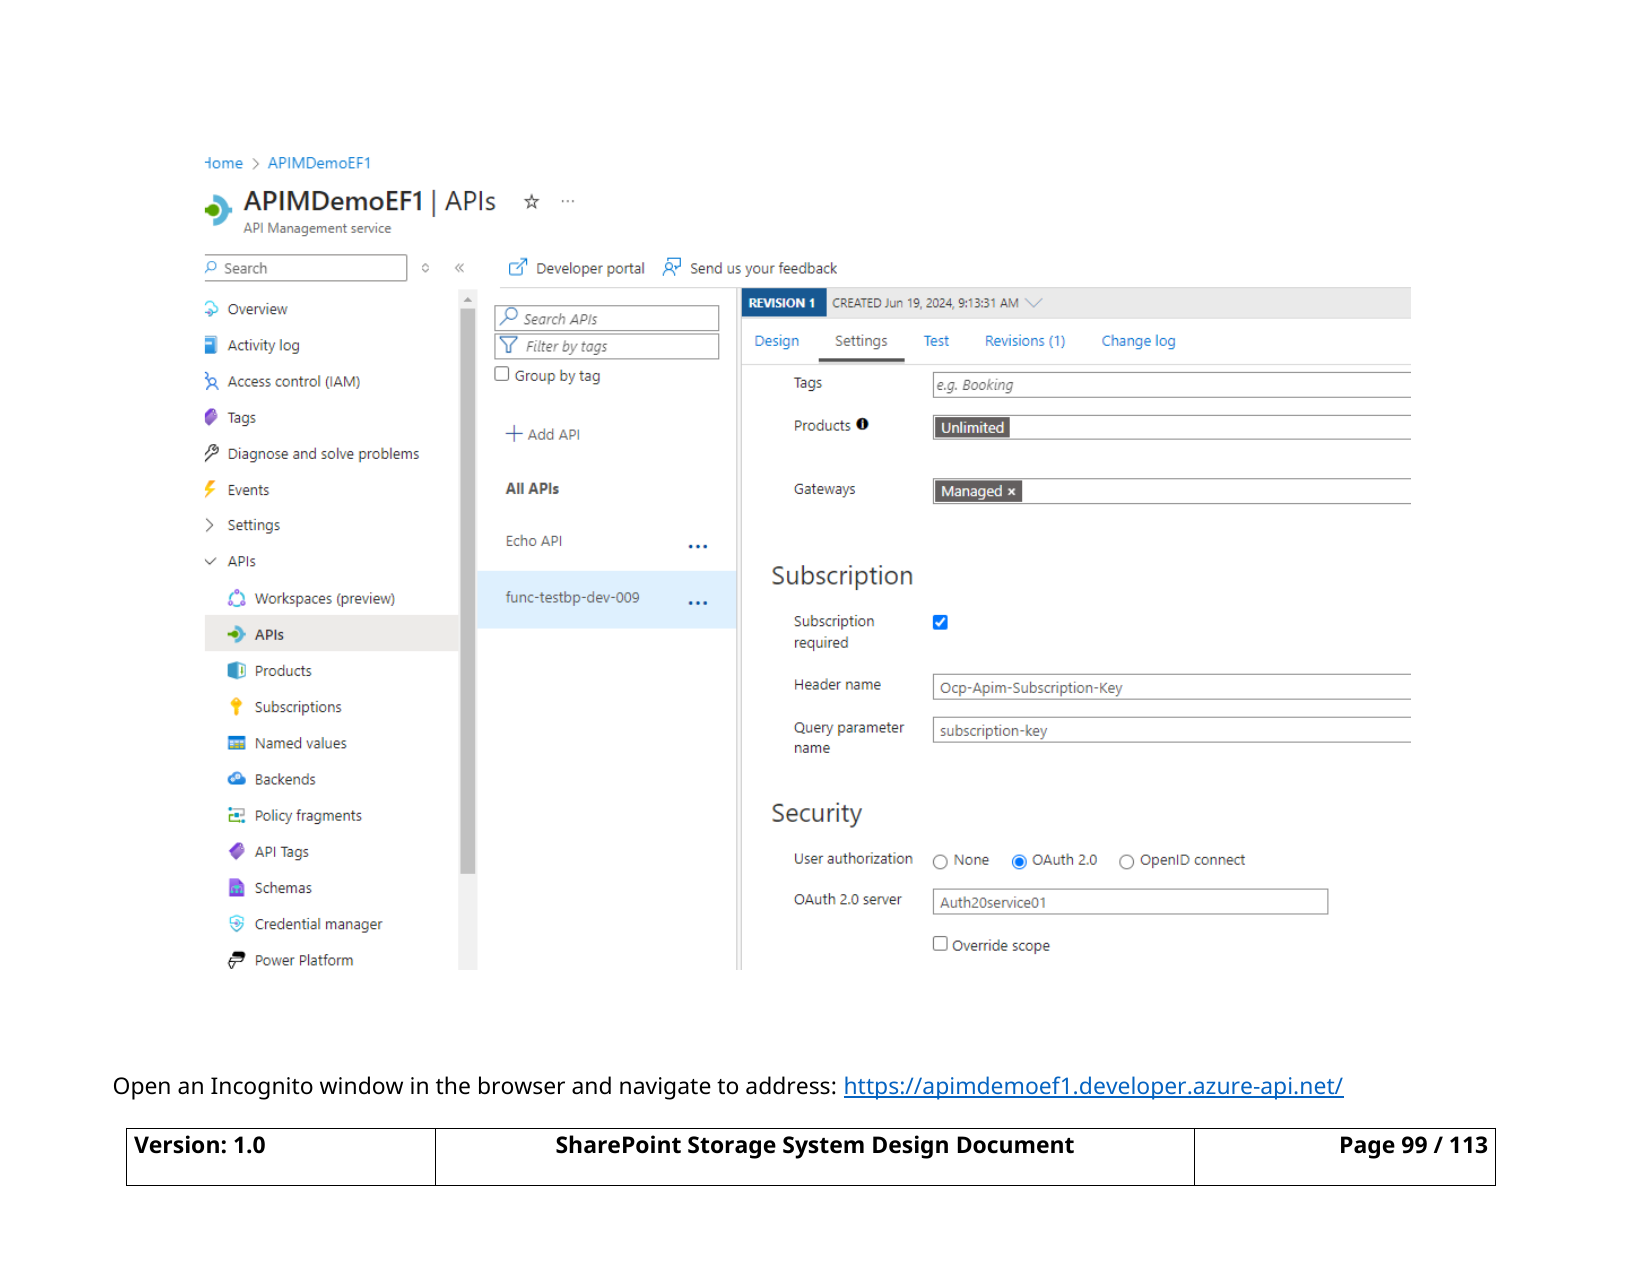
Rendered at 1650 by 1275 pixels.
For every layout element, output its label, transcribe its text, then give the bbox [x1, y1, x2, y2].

text Open an Incognito window in the browser and navigate to address: https://apimdemoef1.developer.azure-api.net/ [112, 1013, 1509, 1101]
picture [204, 156, 1411, 970]
